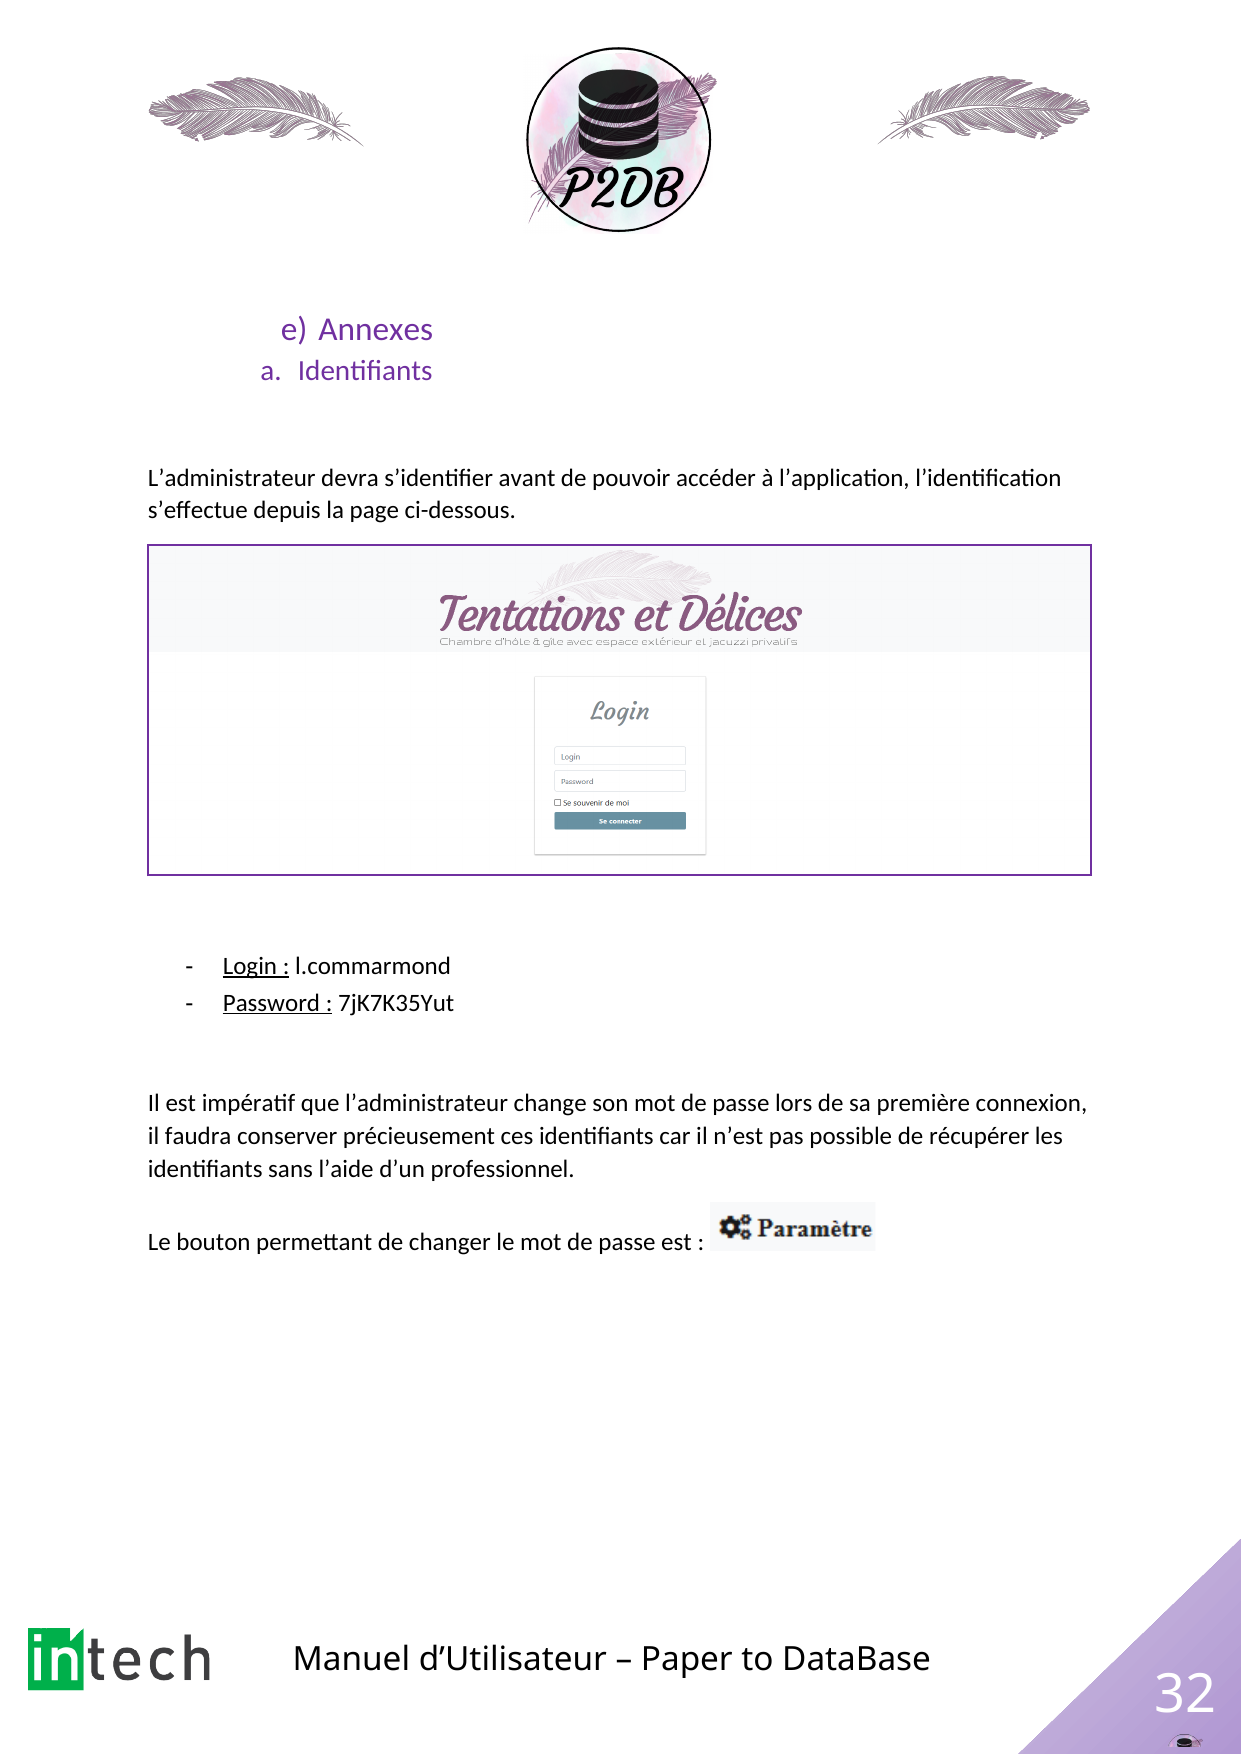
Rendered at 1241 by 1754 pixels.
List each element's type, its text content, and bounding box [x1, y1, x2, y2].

list Annexes [281, 308, 1093, 348]
list Login : l.commarmond [185, 947, 1093, 981]
text Il est impératif que l’administrateur change son mot de passe lors de sa première connexion, il faudra conserver précieusement ces identifiants car il n’est pas possible de récupérer les identifiants sans l’aide d’un professionnel. [148, 1087, 1093, 1183]
picture [522, 42, 718, 234]
text Le bouton permettant de changer le mot de passe est : [148, 1203, 1093, 1257]
picture [1144, 1730, 1227, 1747]
picture [28, 1627, 210, 1691]
picture [875, 75, 1093, 148]
picture [710, 1202, 876, 1251]
text L’administrateur devra s’identifier avant de pouvoir accéder à l’application, l’identification s’effectue depuis la page ci-dessous. [148, 462, 1093, 525]
picture [149, 546, 1090, 874]
list Identifiants [260, 352, 1093, 387]
picture [147, 75, 365, 147]
list Password : 7jK7K35Yut [185, 984, 1093, 1018]
